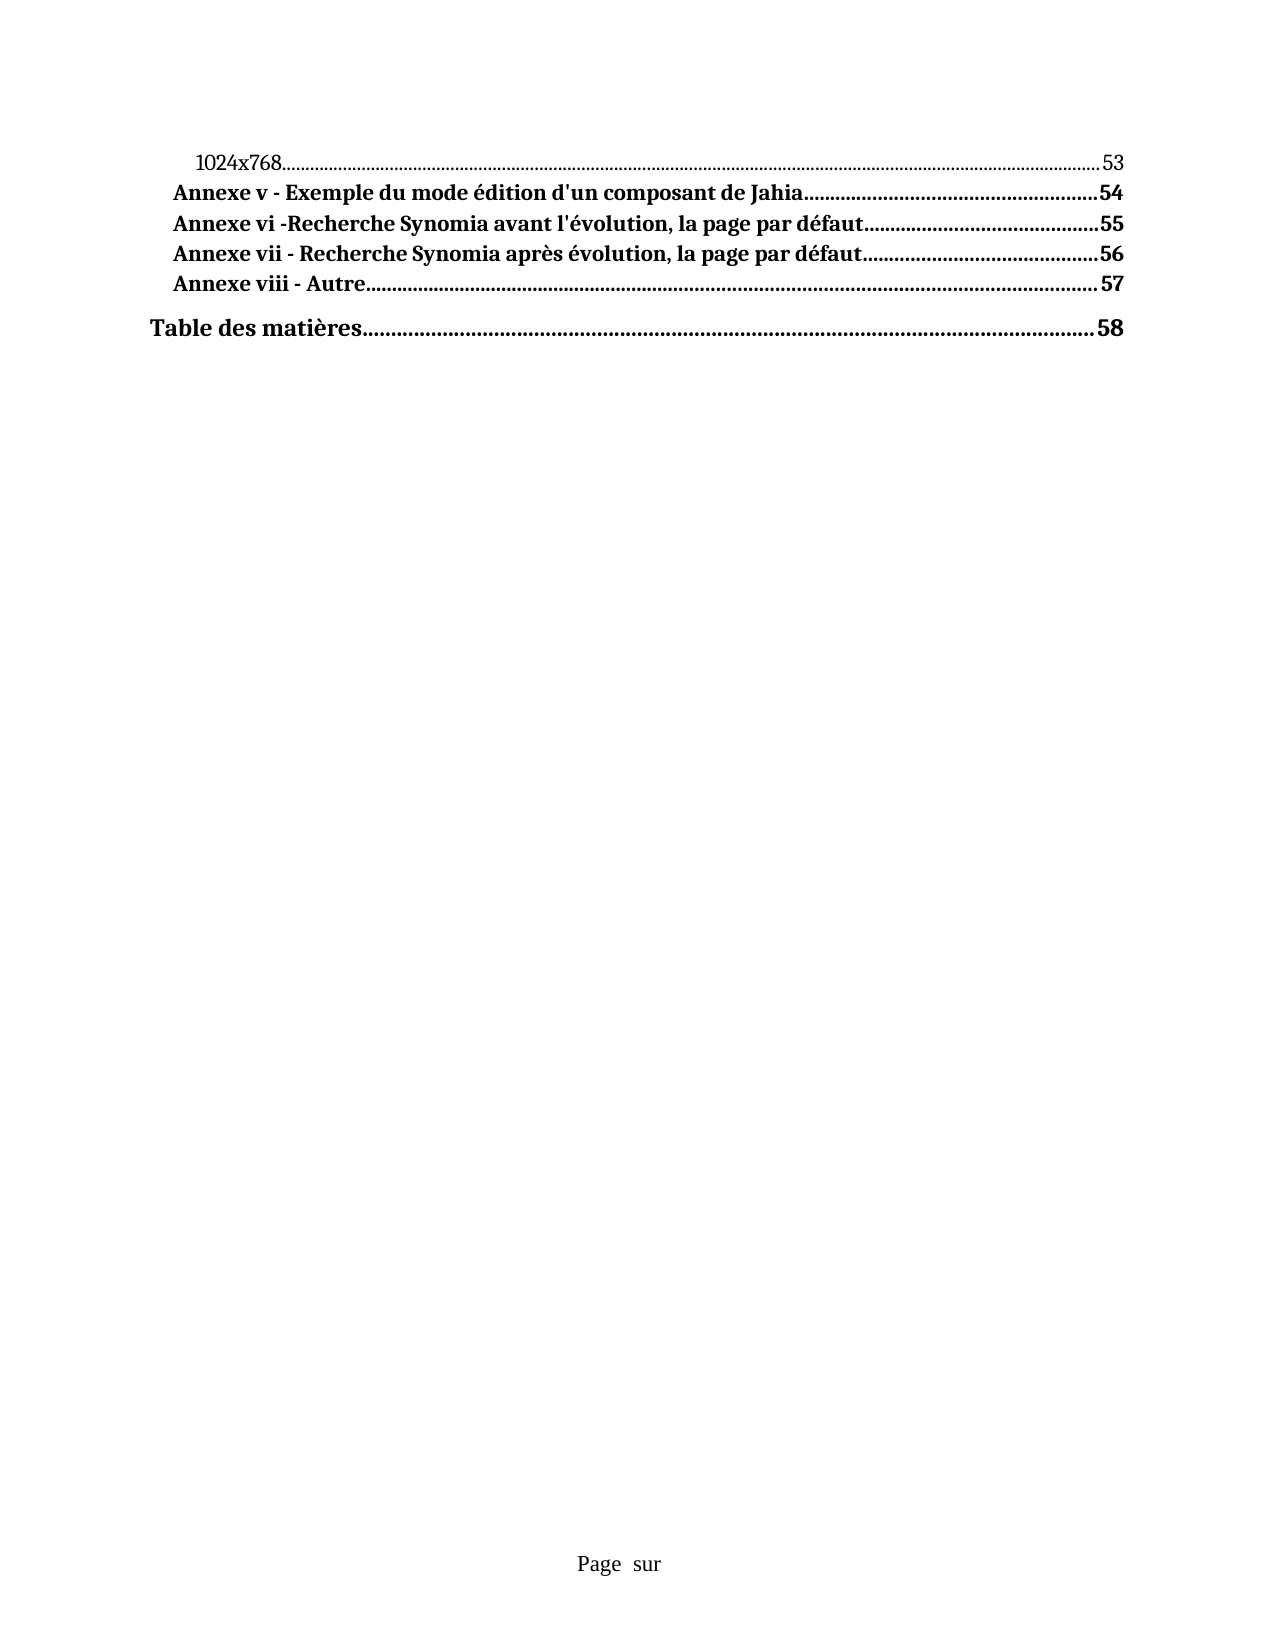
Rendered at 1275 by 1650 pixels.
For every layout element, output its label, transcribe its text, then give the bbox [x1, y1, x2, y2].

text Annexe vi -Recherche Synomia avant l'évolution, la page par défaut 55 [173, 210, 1125, 237]
text Table des matières 58 [150, 313, 1125, 342]
text Annexe viii - Autre 57 [173, 271, 1125, 297]
text 1024x768 53 [196, 150, 1125, 176]
text Annexe vii - Recherche Synomia après évolution, la page par défaut 56 [173, 241, 1125, 267]
text Annexe v - Exemple du mode édition d'un composant de Jahia 54 [173, 180, 1125, 207]
